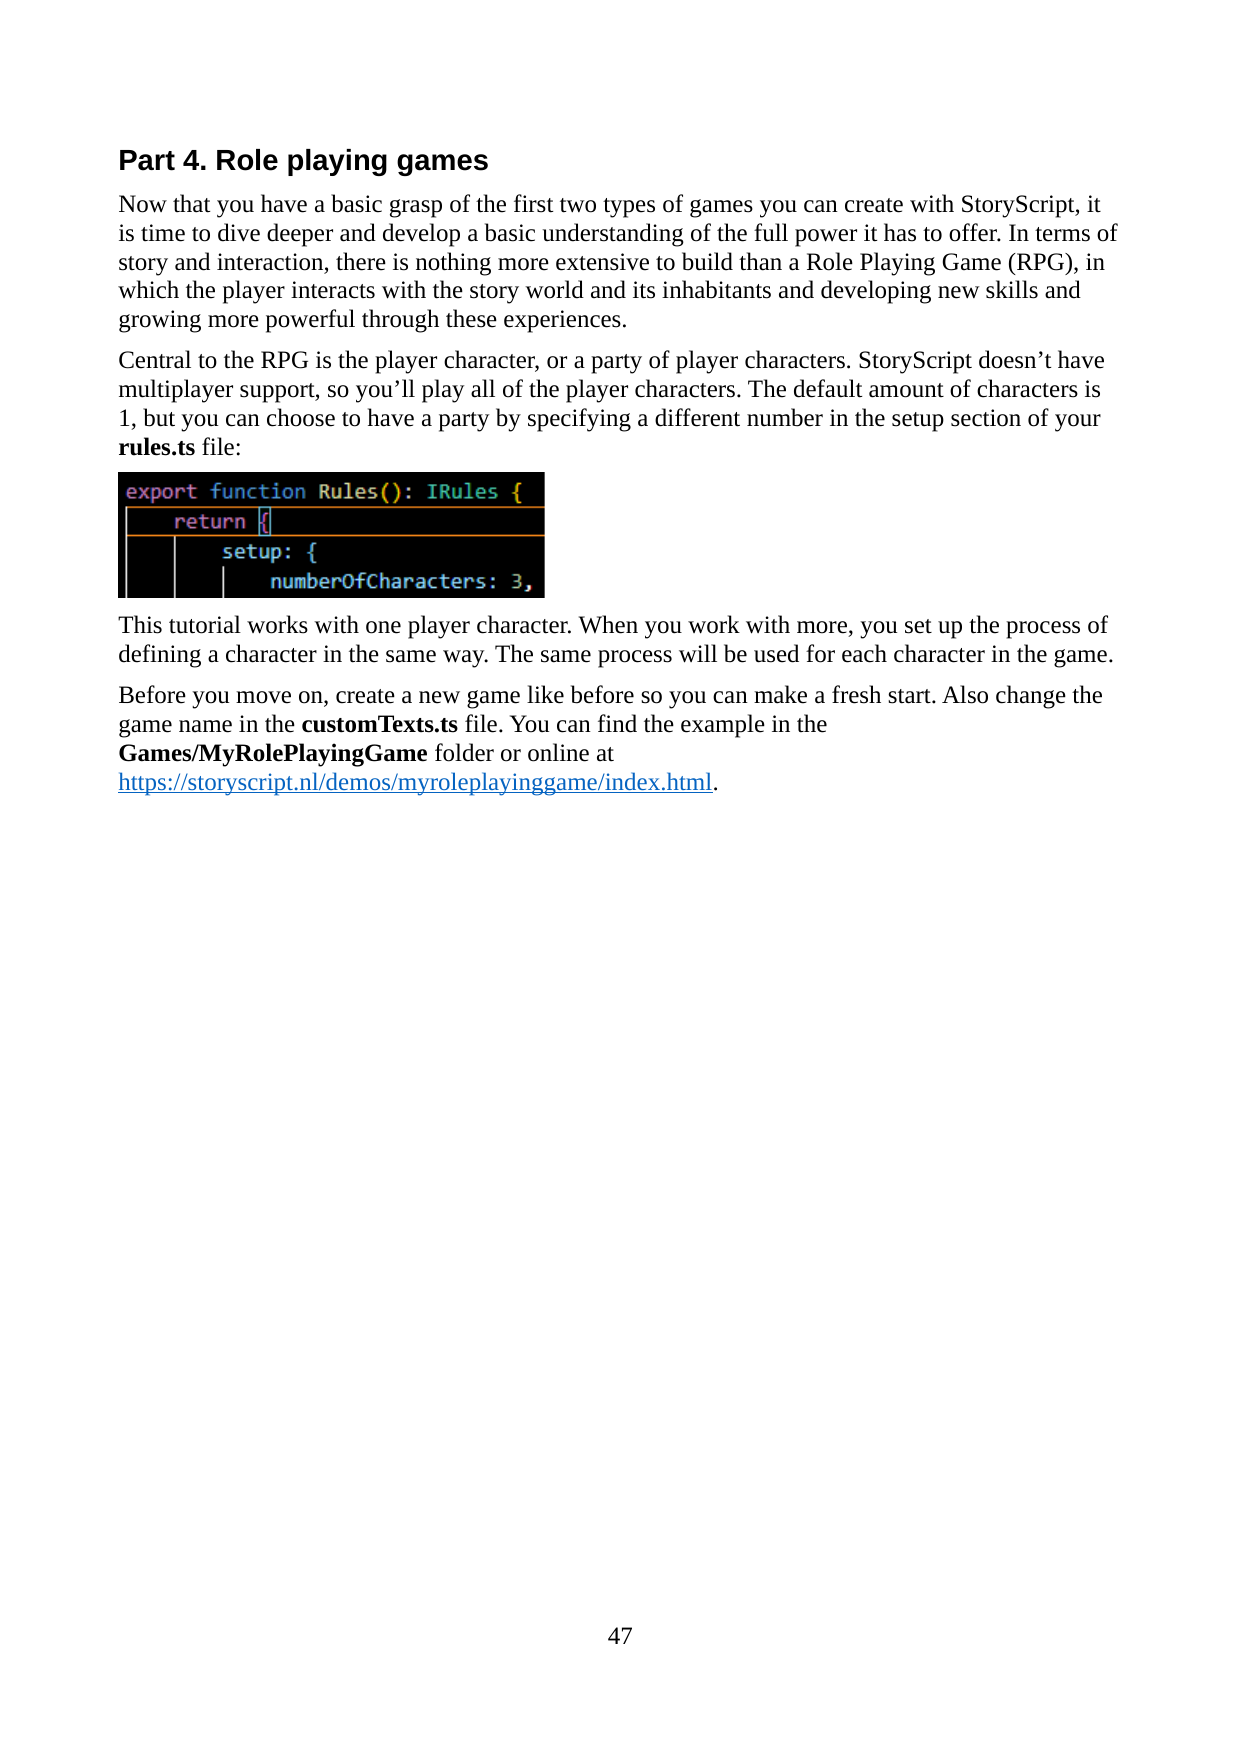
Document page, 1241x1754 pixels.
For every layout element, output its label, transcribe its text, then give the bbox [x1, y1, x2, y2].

subtitle Part 4. Role playing games [118, 143, 1122, 177]
text Central to the RPG is the player character, or a party of player characters. StoryScript doesn’t have multiplayer support, so you’ll play all of the player characters. The default amount of characters is 1, but you can choose to have a party by specifying a different number in the setup section of your rules.ts file: [118, 345, 1122, 460]
picture [118, 472, 545, 598]
text This tutorial works with one player character. When you work with more, you set up the process of defining a character in the same way. The same process will be used for each character in the game. [118, 610, 1122, 668]
text Before you move on, create a new game like before so you can make a fresh start. Also change the game name in the customTexts.ts file. You can find the example in the Games/MyRolePlayingGame folder or online at https://storyscript.nl/demos/myroleplayinggame/index.html. [118, 680, 1122, 795]
text Now that you have a basic grasp of the first two types of games you can create with StoryScript, it is time to dive deeper and develop a basic understanding of the full power it has to offer. In terms of story and interaction, there is nothing more extensive to build than a Role Playing Game (RPG), in which the player interacts with the story world and its inhabitants and developing new skills and growing more powerful through these experiences. [118, 189, 1122, 333]
